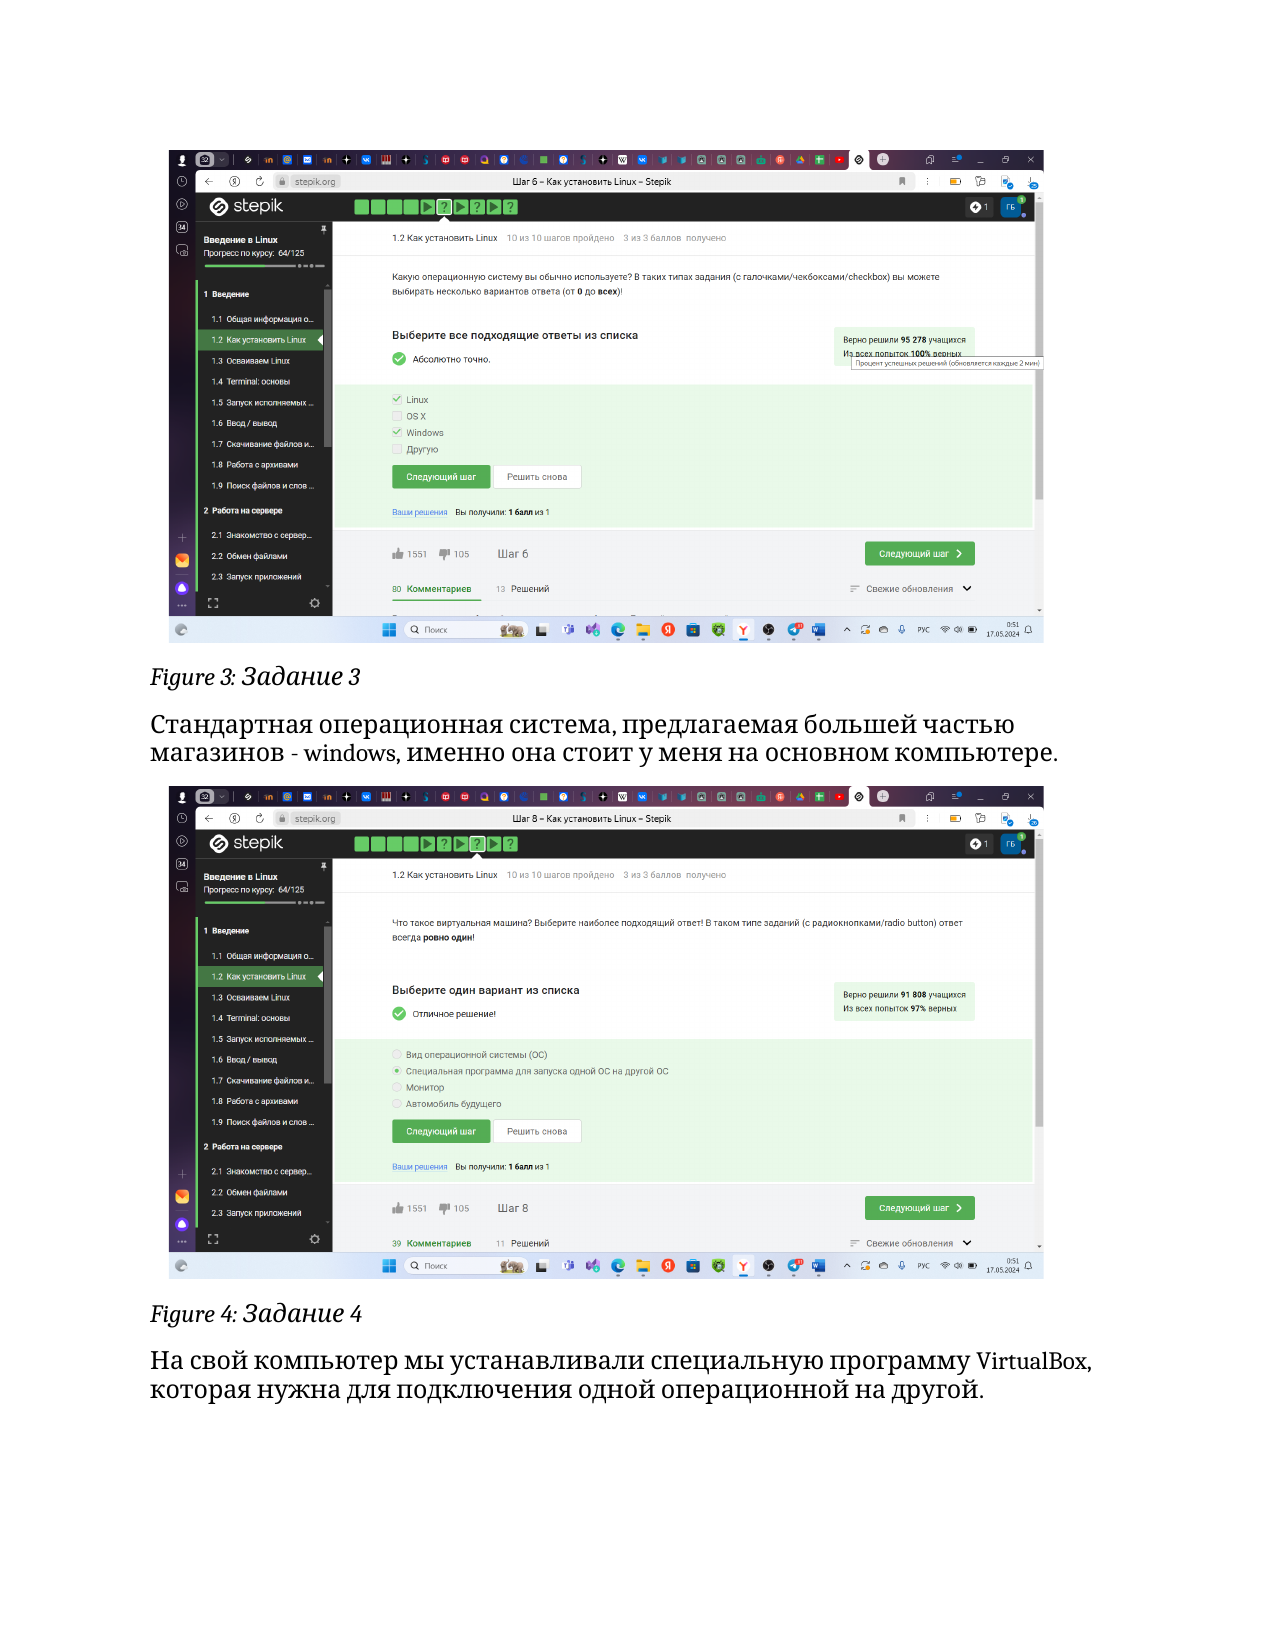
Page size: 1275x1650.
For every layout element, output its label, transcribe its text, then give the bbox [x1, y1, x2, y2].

text Figure 4: Задание 4 [150, 1300, 1125, 1328]
picture [168, 150, 1044, 643]
text На свой компьютер мы устанавливали специальную программу VirtualBox, которая нужна для подключения одной операционной на другой. [150, 1347, 1125, 1405]
text Figure 3: Задание 3 [150, 663, 1125, 692]
text Стандартная операционная система, предлагаемая большей частью магазинов - windows, именно она стоит у меня на основном компьютере. [150, 711, 1125, 768]
picture [168, 786, 1044, 1279]
